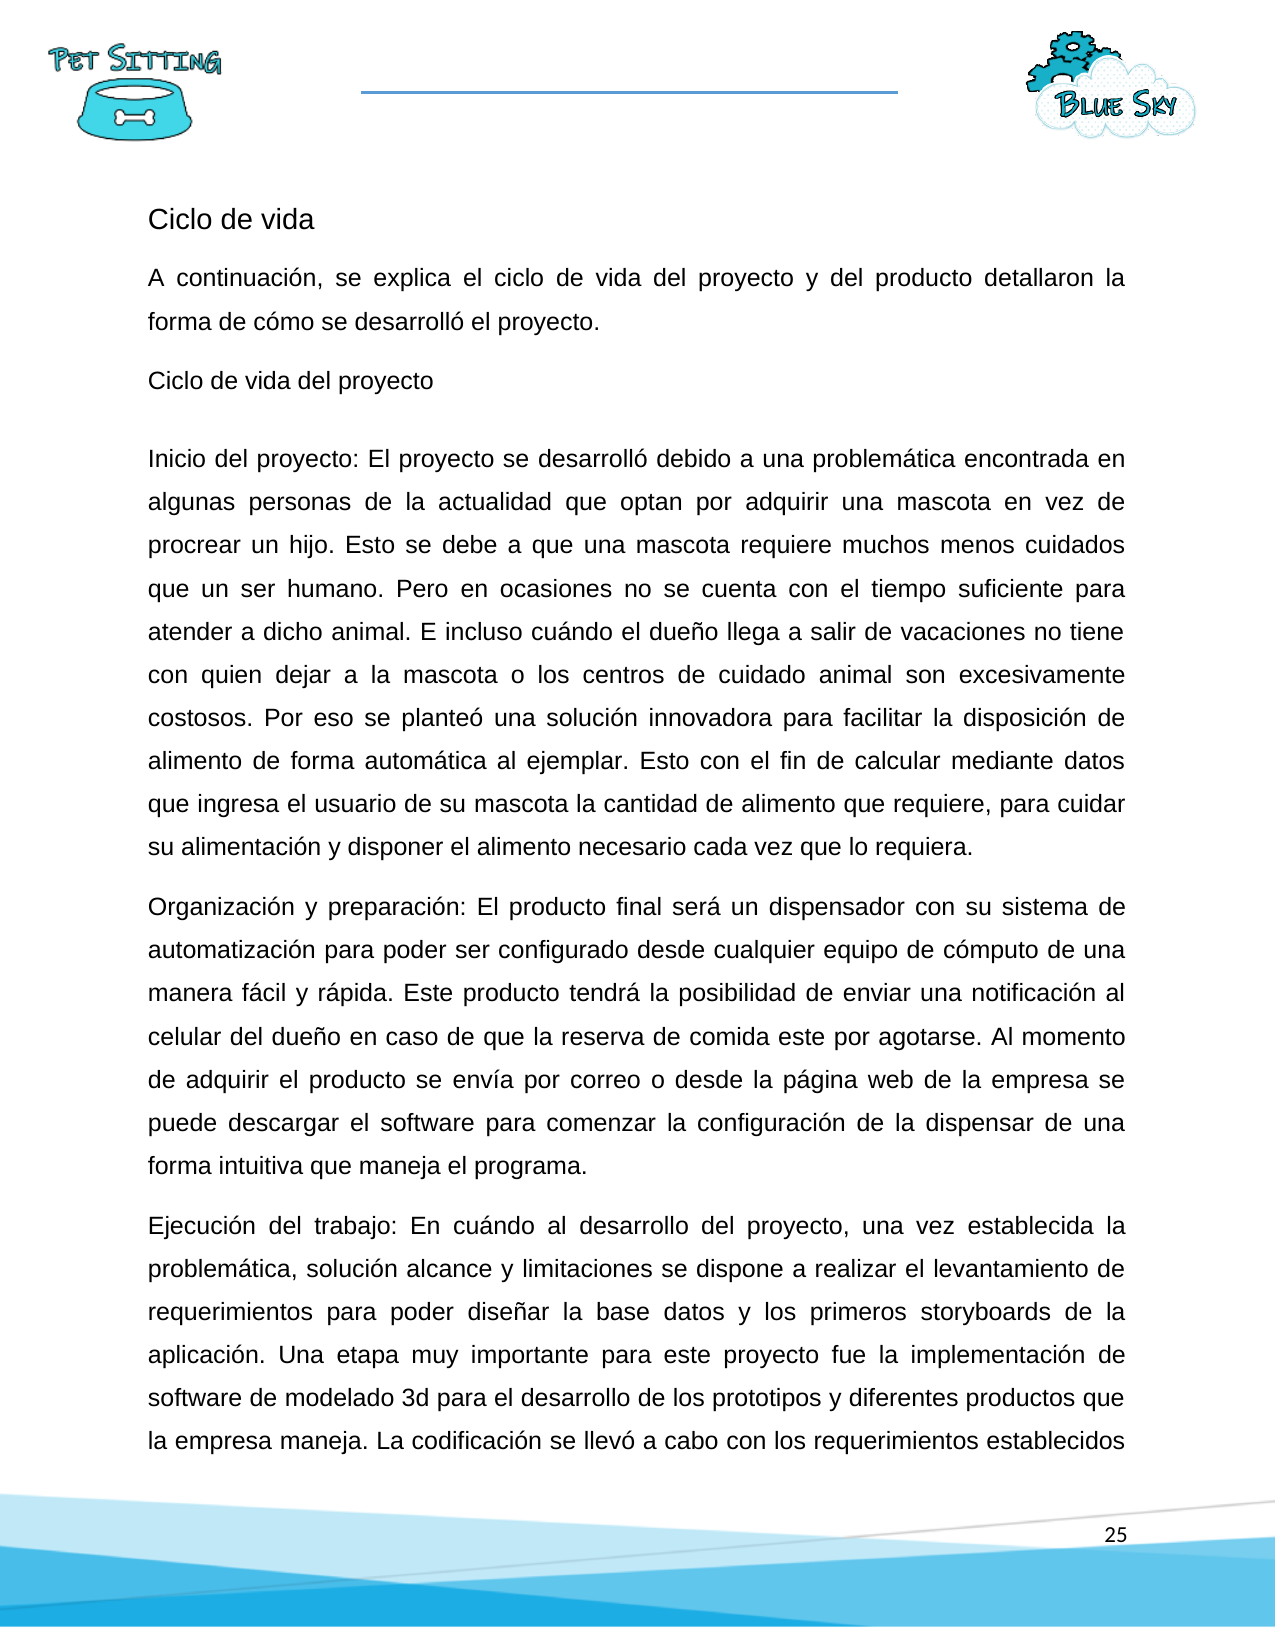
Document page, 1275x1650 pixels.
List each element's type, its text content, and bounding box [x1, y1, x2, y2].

subtitle Ciclo de vida del proyecto [148, 366, 1127, 395]
text Inicio del proyecto: El proyecto se desarrolló debido a una problemática encontrada en algunas personas de la actualidad que optan por adquirir una mascota en vez de procrear un hijo. Esto se debe a que una mascota requiere muchos menos cuidados que un ser humano. Pero en ocasiones no se cuenta con el tiempo suficiente para atender a dicho animal. E incluso cuándo el dueño llega a salir de vacaciones no tiene con quien dejar a la mascota o los centros de cuidado animal son excesivamente costosos. Por eso se planteó una solución innovadora para facilitar la disposición de alimento de forma automática al ejemplar. Esto con el fin de calcular mediante datos que ingresa el usuario de su mascota la cantidad de alimento que requiere, para cuidar su alimentación y disponer el alimento necesario cada vez que lo requiera. [148, 444, 1127, 861]
picture [0, 1457, 1275, 1633]
text A continuación, se explica el ciclo de vida del proyecto y del producto detallaron la forma de cómo se desarrolló el proyecto. [148, 263, 1127, 335]
text Organización y preparación: El producto final será un dispensador con su sistema de automatización para poder ser configurado desde cualquier equipo de cómputo de una manera fácil y rápida. Este producto tendrá la posibilidad de enviar una notificación al celular del dueño en caso de que la reserva de comida este por agotarse. Al momento de adquirir el producto se envía por correo o desde la página web de la empresa se puede descargar el software para comenzar la configuración de la dispensar de una forma intuitiva que maneja el programa. [148, 892, 1127, 1179]
picture [41, 31, 231, 148]
picture [1020, 31, 1200, 143]
subtitle Ciclo de vida [148, 202, 1127, 236]
